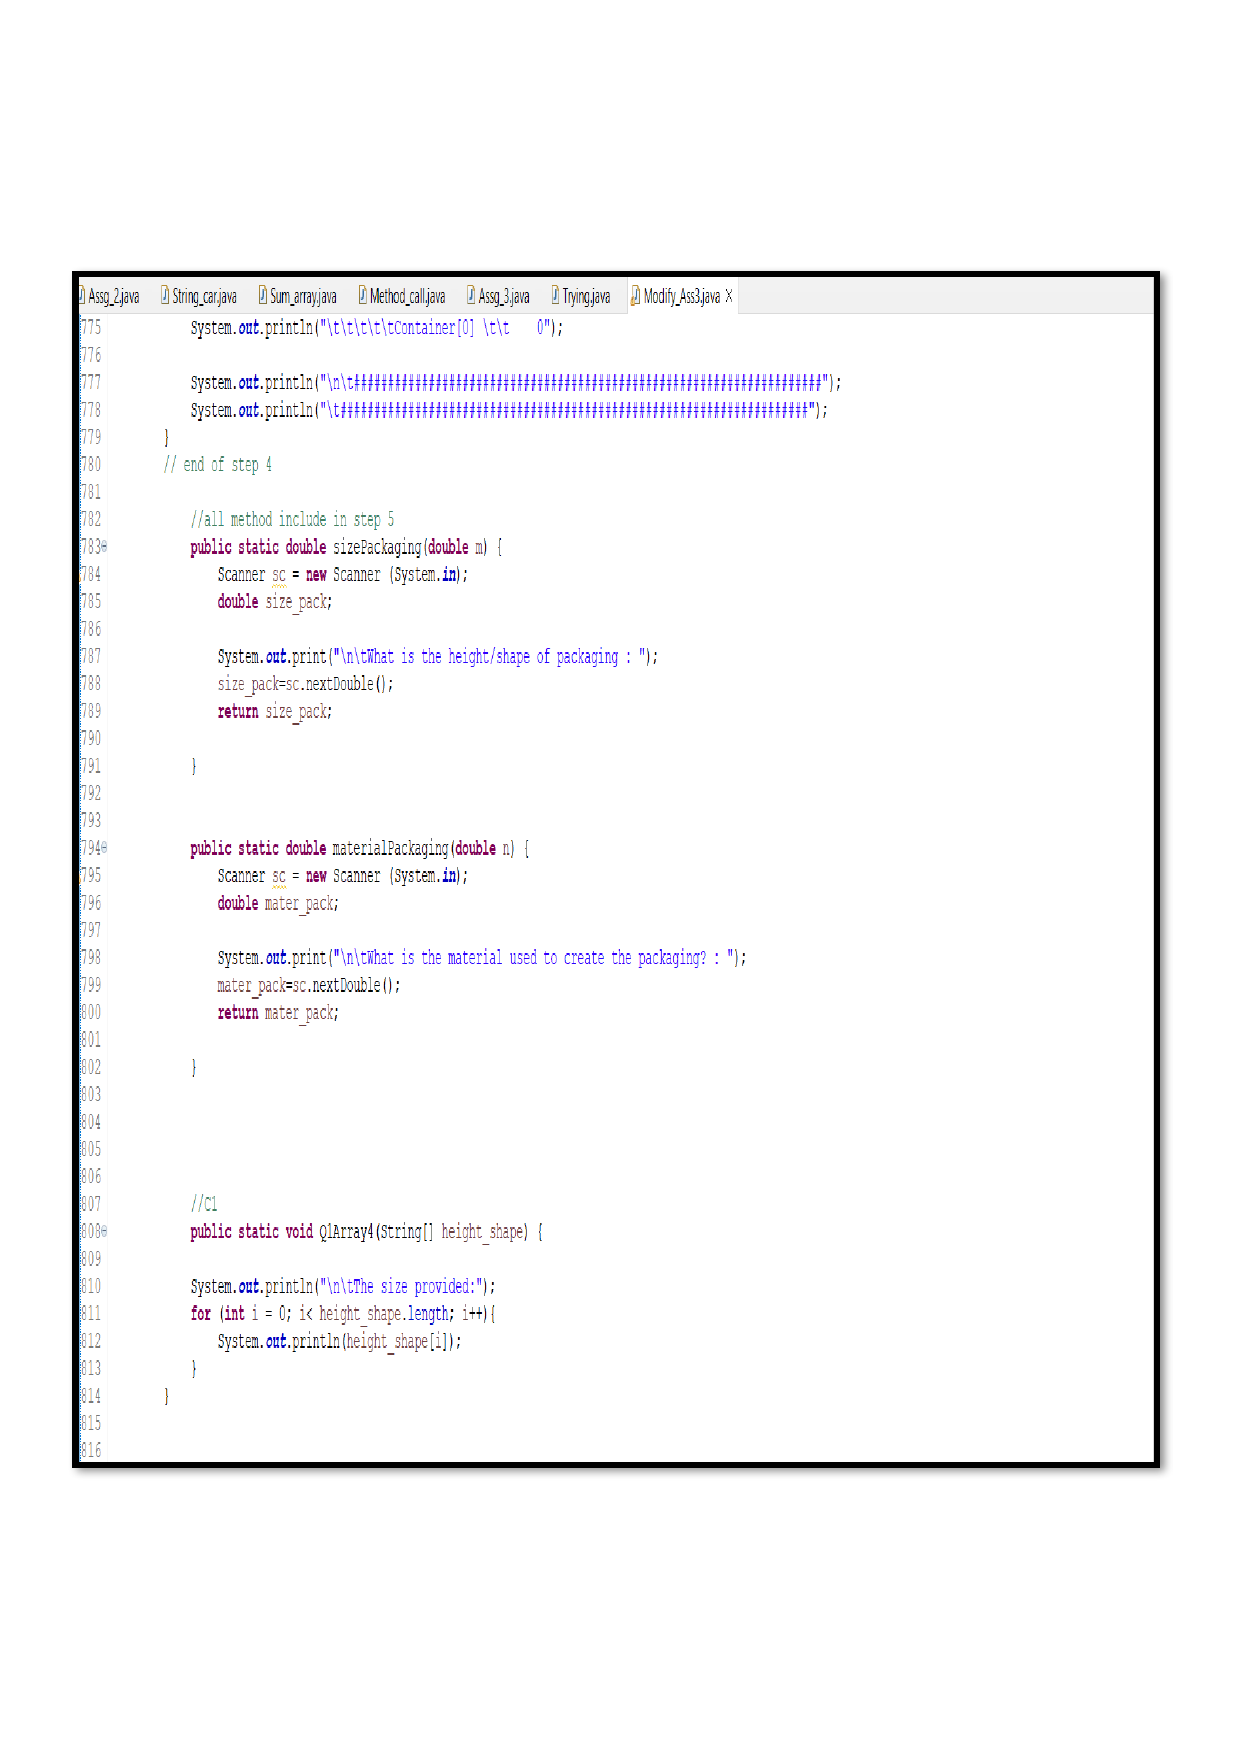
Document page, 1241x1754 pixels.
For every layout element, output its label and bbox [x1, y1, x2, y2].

picture [79, 277, 1154, 1462]
